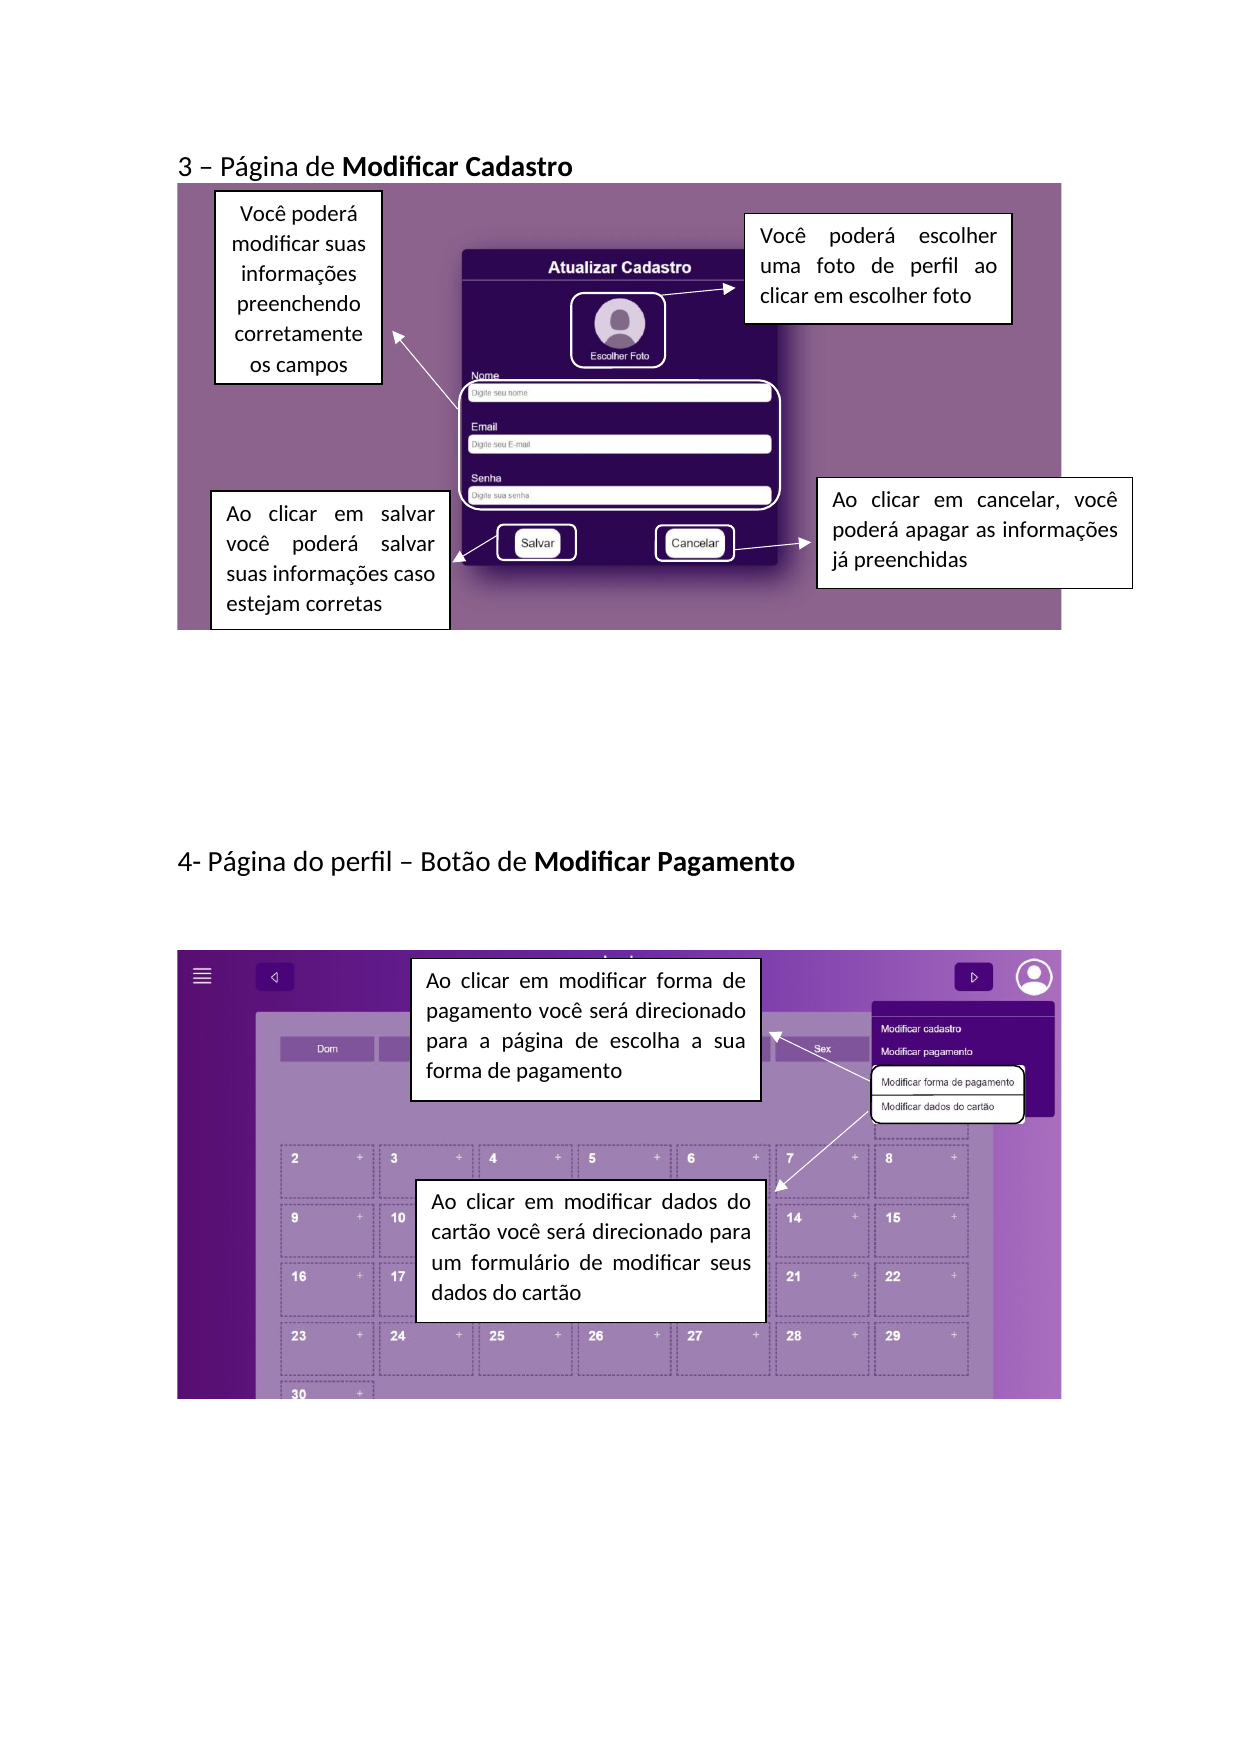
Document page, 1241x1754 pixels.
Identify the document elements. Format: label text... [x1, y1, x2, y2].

text 4- Página do perfil – Botão de Modificar Pagamento [177, 843, 1063, 879]
picture [177, 183, 1062, 630]
picture [177, 950, 1062, 1399]
text 3 – Página de Modificar Cadastro [177, 148, 1063, 477]
